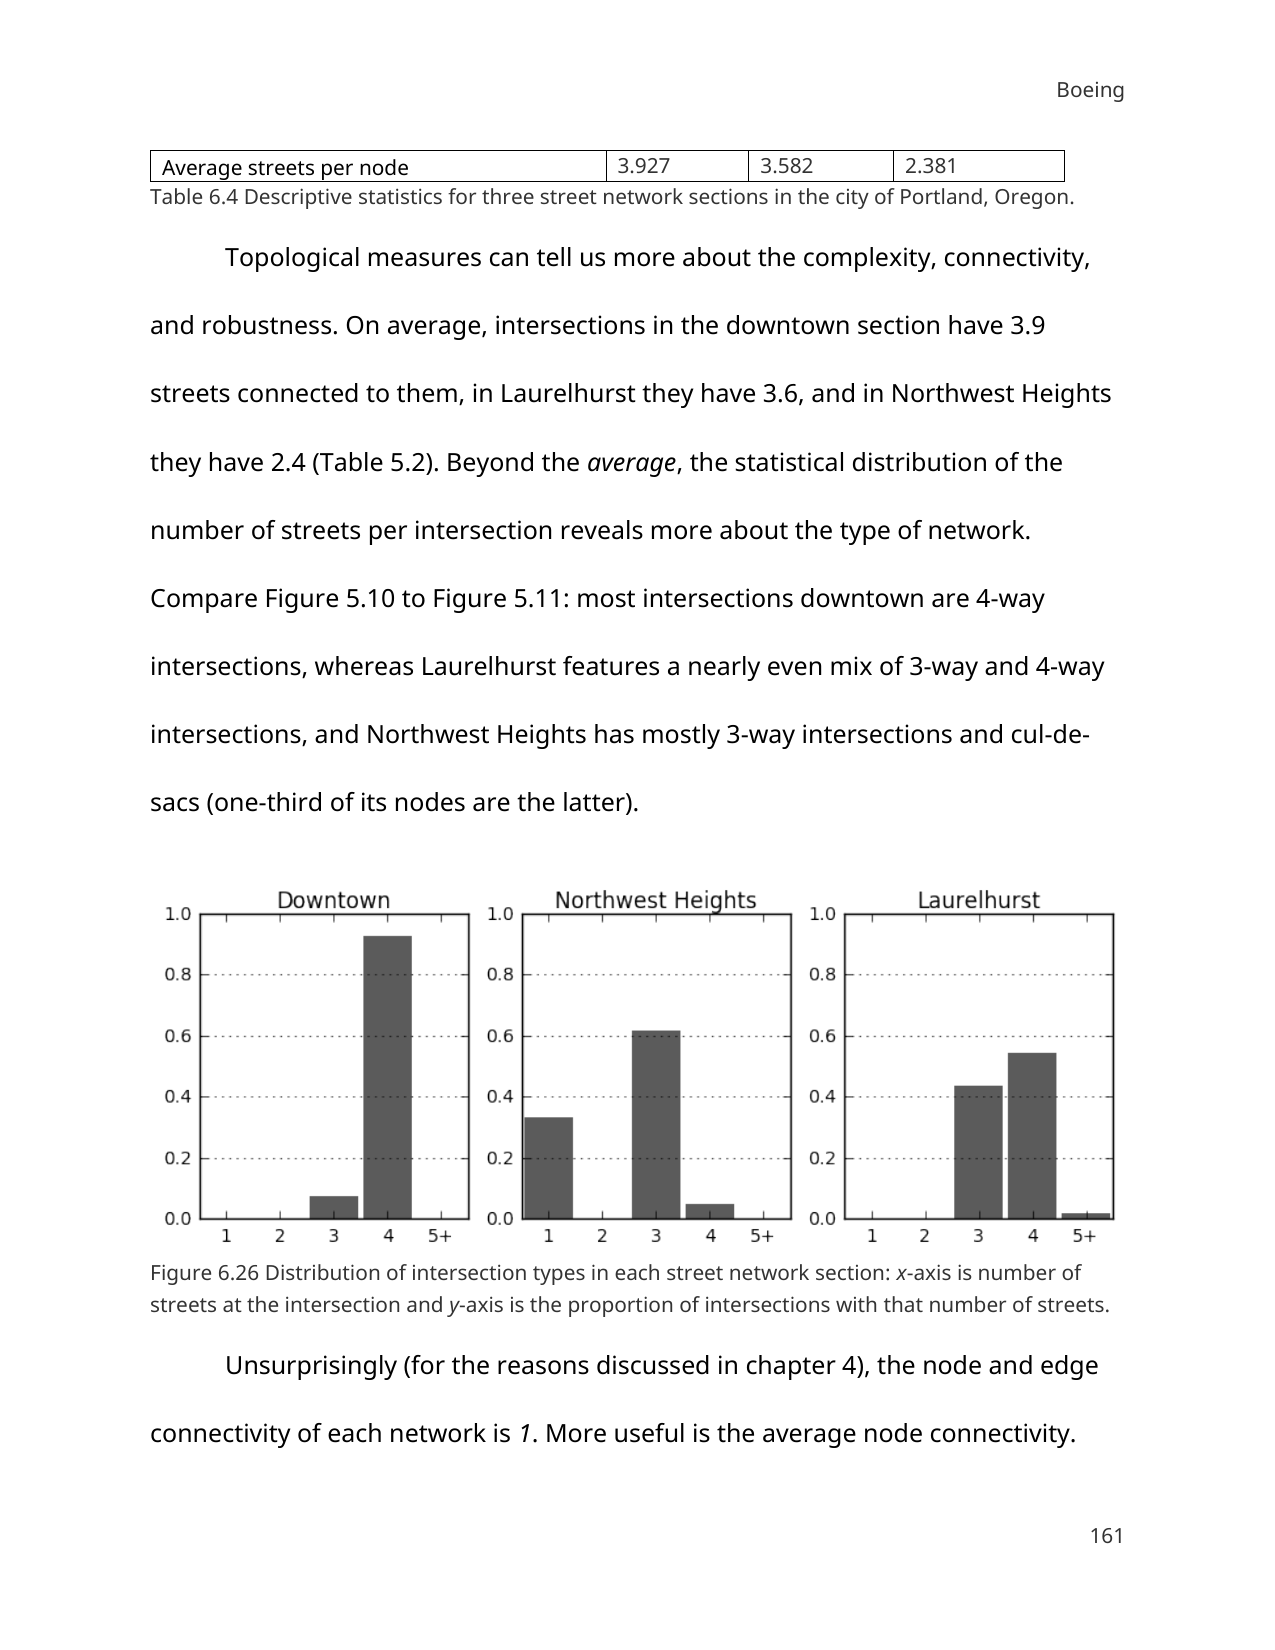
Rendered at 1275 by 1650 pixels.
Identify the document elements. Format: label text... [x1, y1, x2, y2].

table_cell 3.582 [749, 151, 893, 181]
table_cell 3.927 [607, 151, 748, 181]
table_cell 2.381 [894, 151, 1064, 181]
picture [150, 878, 1125, 1258]
table_cell Average streets per node [151, 151, 606, 181]
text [150, 1348, 1125, 1450]
text Topological measures can tell us more about the complexity, connectivity, and robustness. On average, intersections in the downtown section have 3.9 streets connected to them, in Laurelhurst they have 3.6, and in Northwest Heights they have 2.4 (Table 5.2). Beyond the average, the statistical distribution of the number of streets per intersection reveals more about the type of network. Compare Figure 5.10 to Figure 5.11: most intersections downtown are 4-way intersections, whereas Laurelhurst features a nearly even mix of 3-way and 4-way intersections, and Northwest Heights has mostly 3-way intersections and cul-de-sacs (one-third of its nodes are the latter). [150, 240, 1125, 819]
